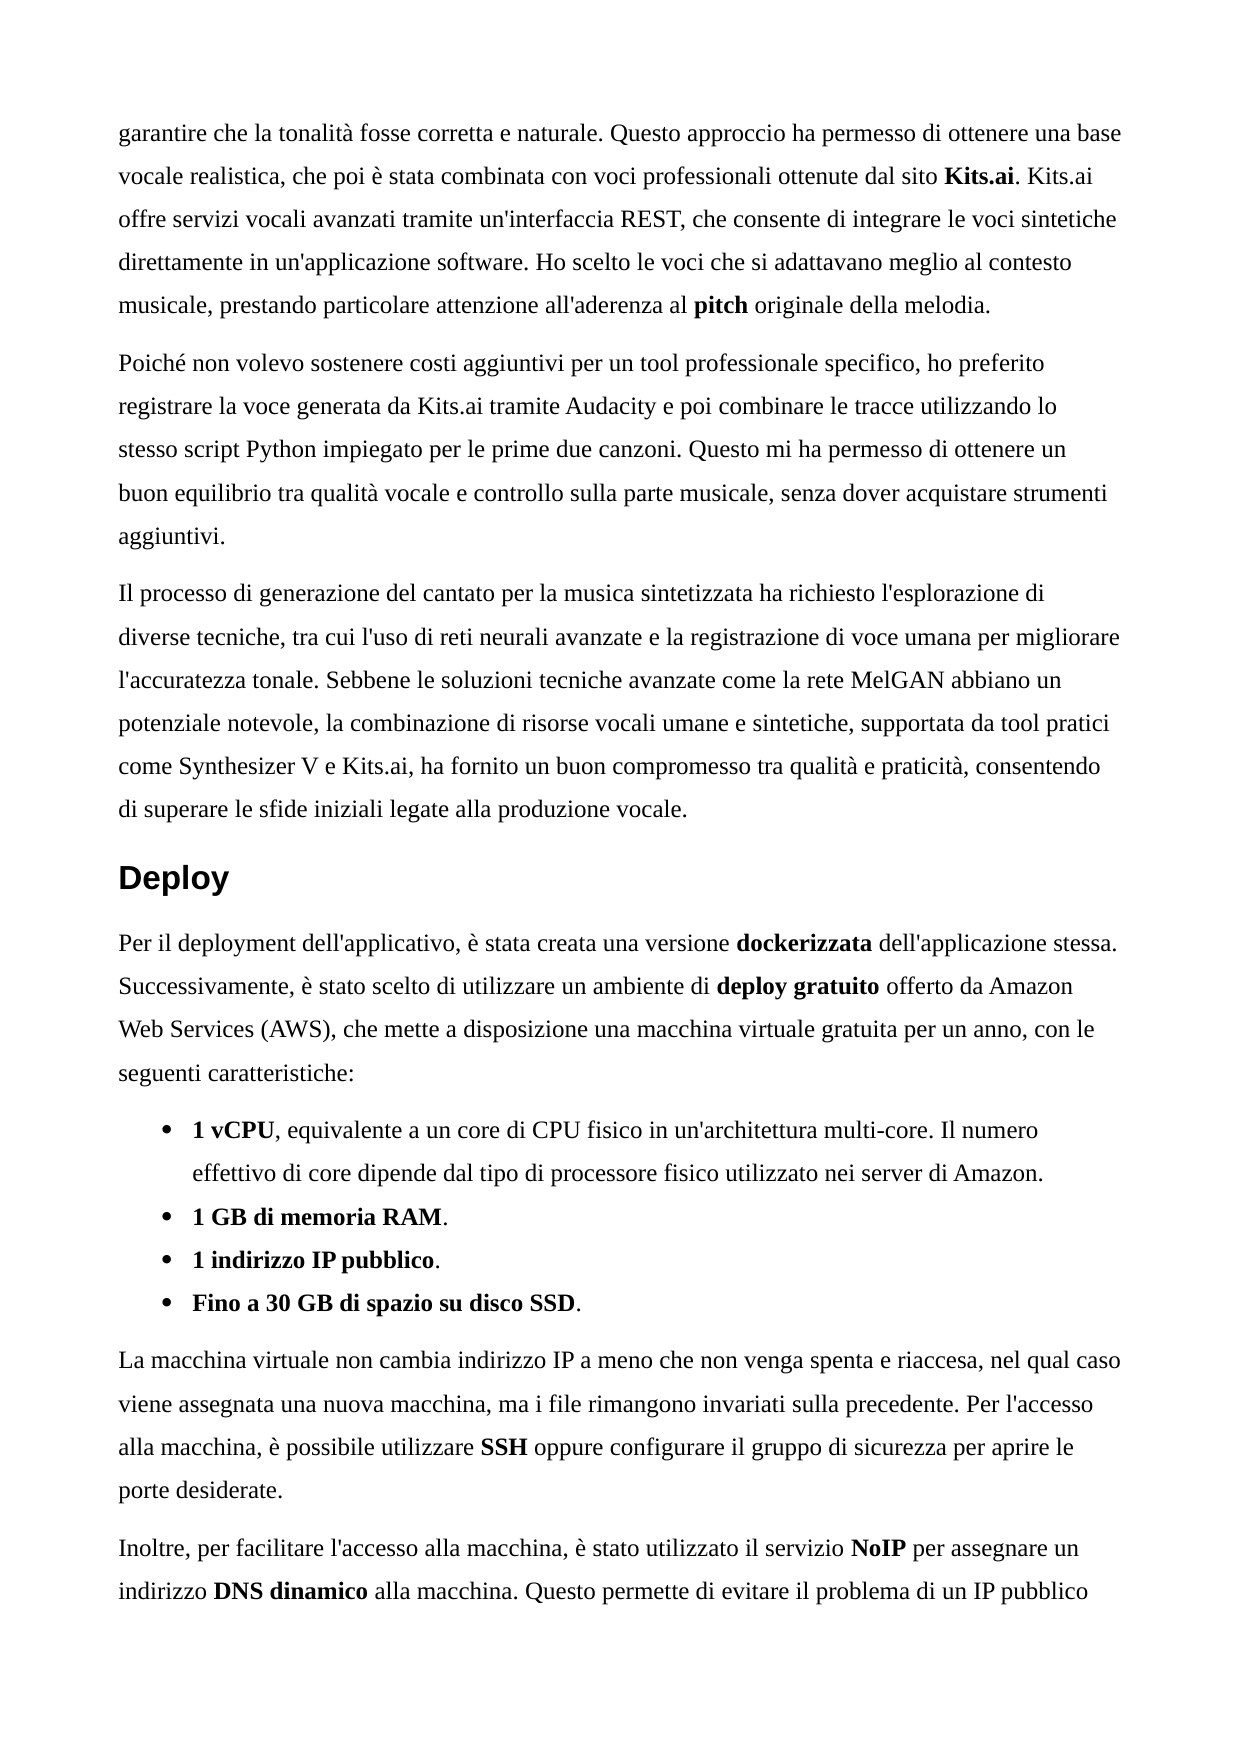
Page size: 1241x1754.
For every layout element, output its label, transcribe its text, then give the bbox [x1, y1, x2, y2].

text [118, 118, 1122, 319]
text Per il deployment dell'applicativo, è stata creata una versione dockerizzata dell'applicazione stessa. Successivamente, è stato scelto di utilizzare un ambiente di deploy gratuito offerto da Amazon Web Services (AWS), che mette a disposizione una macchina virtuale gratuita per un anno, con le seguenti caratteristiche: [118, 928, 1122, 1086]
list 1 indirizzo IP pubblico. [162, 1245, 1122, 1273]
text La macchina virtuale non cambia indirizzo IP a meno che non venga spenta e riaccesa, nel qual caso viene assegnata una nuova macchina, ma i file rimangono invariati sulla precedente. Per l'accesso alla macchina, è possibile utilizzare SSH oppure configurare il gruppo di sicurezza per aprire le porte desiderate. [118, 1346, 1122, 1504]
subtitle Deploy [118, 858, 1122, 897]
text Il processo di generazione del cantato per la musica sintetizzata ha richiesto l'esplorazione di diverse tecniche, tra cui l'uso di reti neurali avanzate e la registrazione di voce umana per migliorare l'accuratezza tonale. Sebbene le soluzioni tecniche avanzate come la rete MelGAN abbiano un potenziale notevole, la combinazione di risorse vocali umane e sintetiche, supportata da tool pratici come Synthesizer V e Kits.ai, ha fornito un buon compromesso tra qualità e praticità, consentendo di superare le sfide iniziali legate alla produzione vocale. [118, 578, 1122, 823]
text Poiché non volevo sostenere costi aggiuntivi per un tool professionale specifico, ho preferito registrare la voce generata da Kits.ai tramite Audacity e poi combinare le tracce utilizzando lo stesso script Python impiegato per le prime due canzoni. Questo mi ha permesso di ottenere un buon equilibrio tra qualità vocale e controllo sulla parte musicale, senza dover acquistare strumenti aggiuntivi. [118, 348, 1122, 549]
list 1 GB di memoria RAM. [162, 1202, 1122, 1230]
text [118, 1533, 1122, 1604]
list 1 vCPU, equivalente a un core di CPU fisico in un'architettura multi-core. Il numero effettivo di core dipende dal tipo di processore fisico utilizzato nei server di Amazon. [162, 1115, 1122, 1187]
list Fino a 30 GB di spazio su disco SSD. [162, 1288, 1122, 1317]
